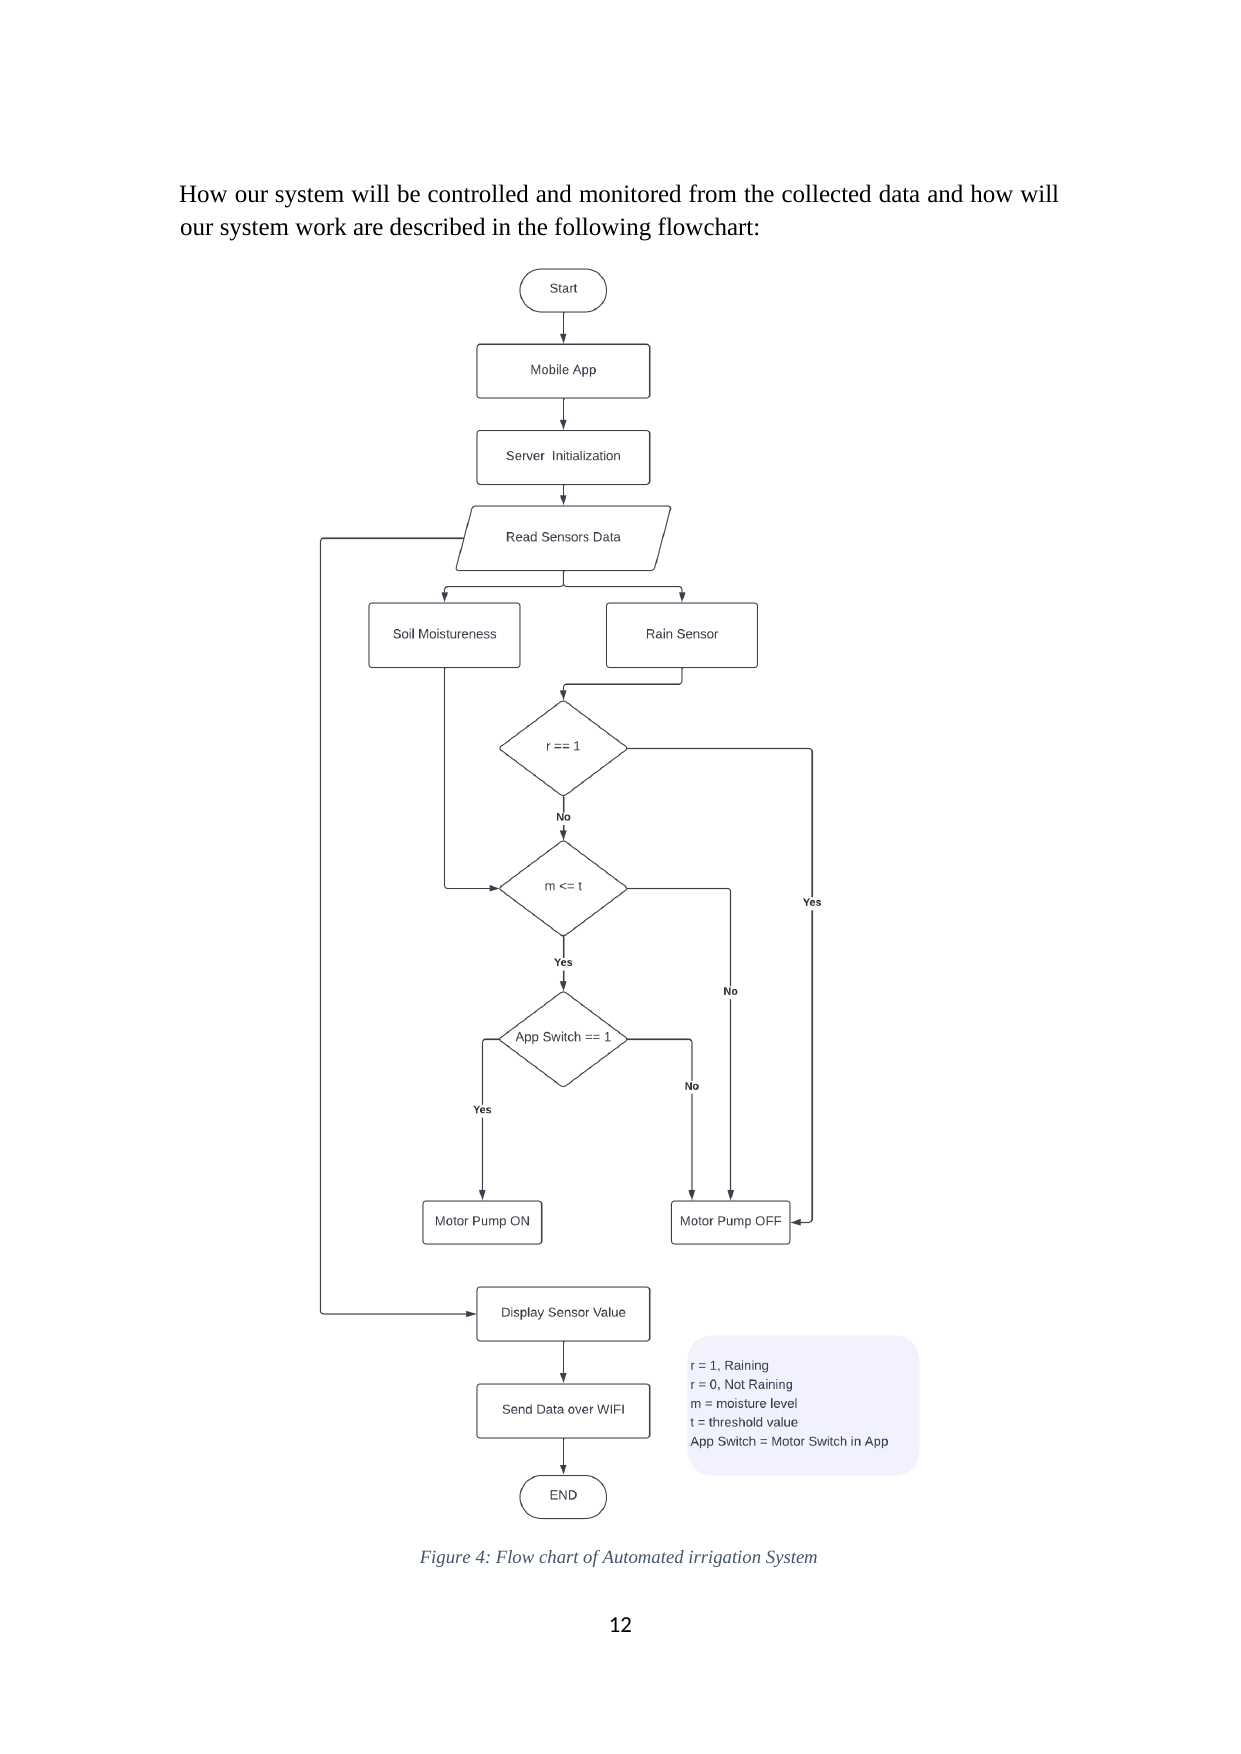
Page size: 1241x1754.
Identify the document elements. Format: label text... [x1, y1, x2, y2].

picture [298, 247, 941, 1540]
text How our system will be controlled and monitored from the collected data and how will our system work are described in the following flowchart: [179, 179, 1060, 241]
